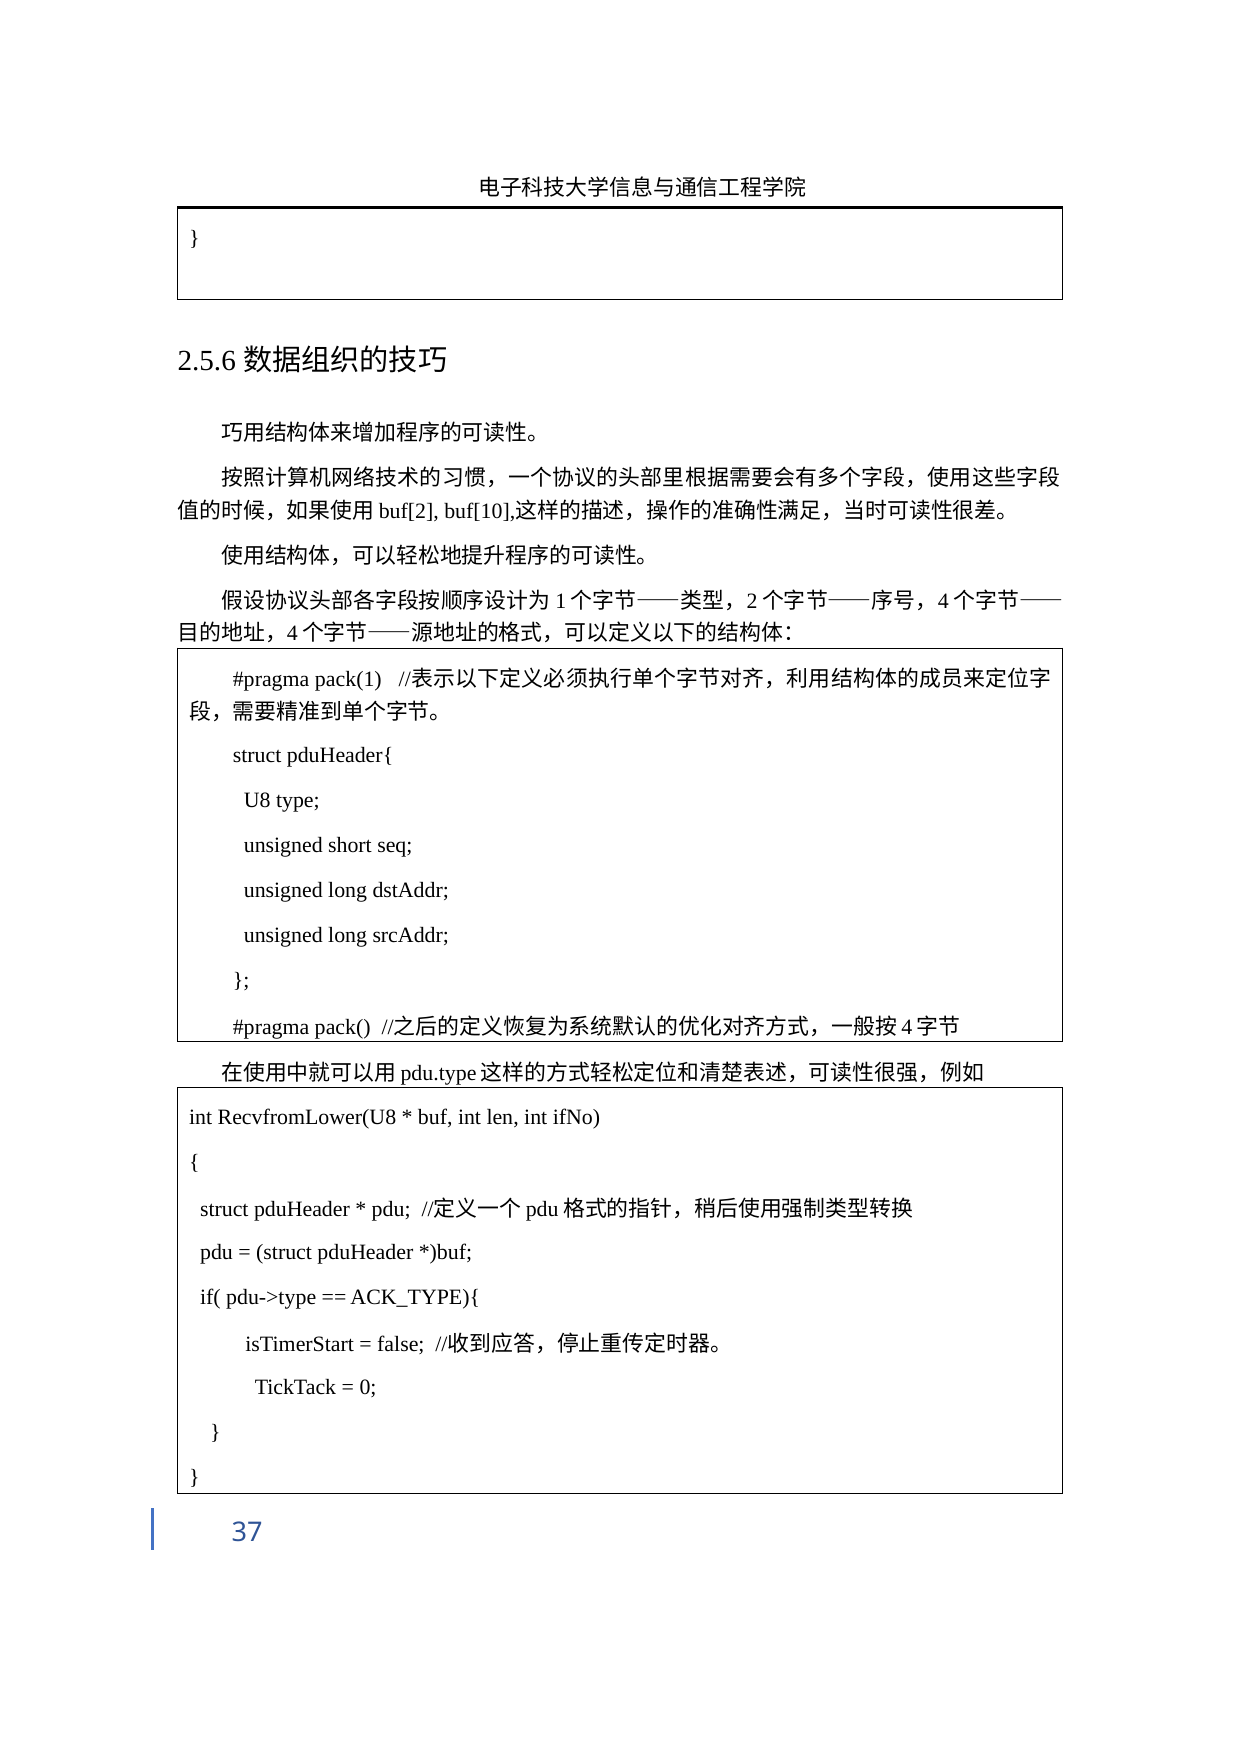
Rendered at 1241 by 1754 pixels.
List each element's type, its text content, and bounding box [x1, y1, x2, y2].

text 巧用结构体来增加程序的可读性。 [177, 415, 1063, 447]
table_header int RecvfromLower(U8 * buf, int len, int ifNo) { struct pduHeader * pdu; //定义一个pdu格式的指针，稍后使用强制类型转换 pdu = (struct pduHeader *)buf; if( pdu->type == ACK_TYPE){ isTimerStart = false; //收到应答，停止重传定时器。 TickTack = 0; } } [178, 1088, 1062, 1493]
text 在使用中就可以用pdu.type这样的方式轻松定位和清楚表述，可读性很强，例如 [177, 1054, 1063, 1087]
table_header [178, 209, 1062, 299]
subtitle 数据组织的技巧 [177, 325, 1063, 390]
table_header #pragma pack(1) //表示以下定义必须执行单个字节对齐，利用结构体的成员来定位字段，需要精准到单个字节。 struct pduHeader{ U8 type; unsigned short seq; unsigned long dstAddr; unsigned long srcAddr; }; #pragma pack() //之后的定义恢复为系统默认的优化对齐方式，一般按4字节 [178, 649, 1062, 1041]
text 假设协议头部各字段按顺序设计为1个字节——类型，2个字节——序号，4个字节——目的地址，4个字节——源地址的格式，可以定义以下的结构体： [177, 582, 1063, 647]
text 按照计算机网络技术的习惯，一个协议的头部里根据需要会有多个字段，使用这些字段值的时候，如果使用buf[2], buf[10],这样的描述，操作的准确性满足，当时可读性很差。 [177, 460, 1063, 525]
text 使用结构体，可以轻松地提升程序的可读性。 [177, 537, 1063, 570]
